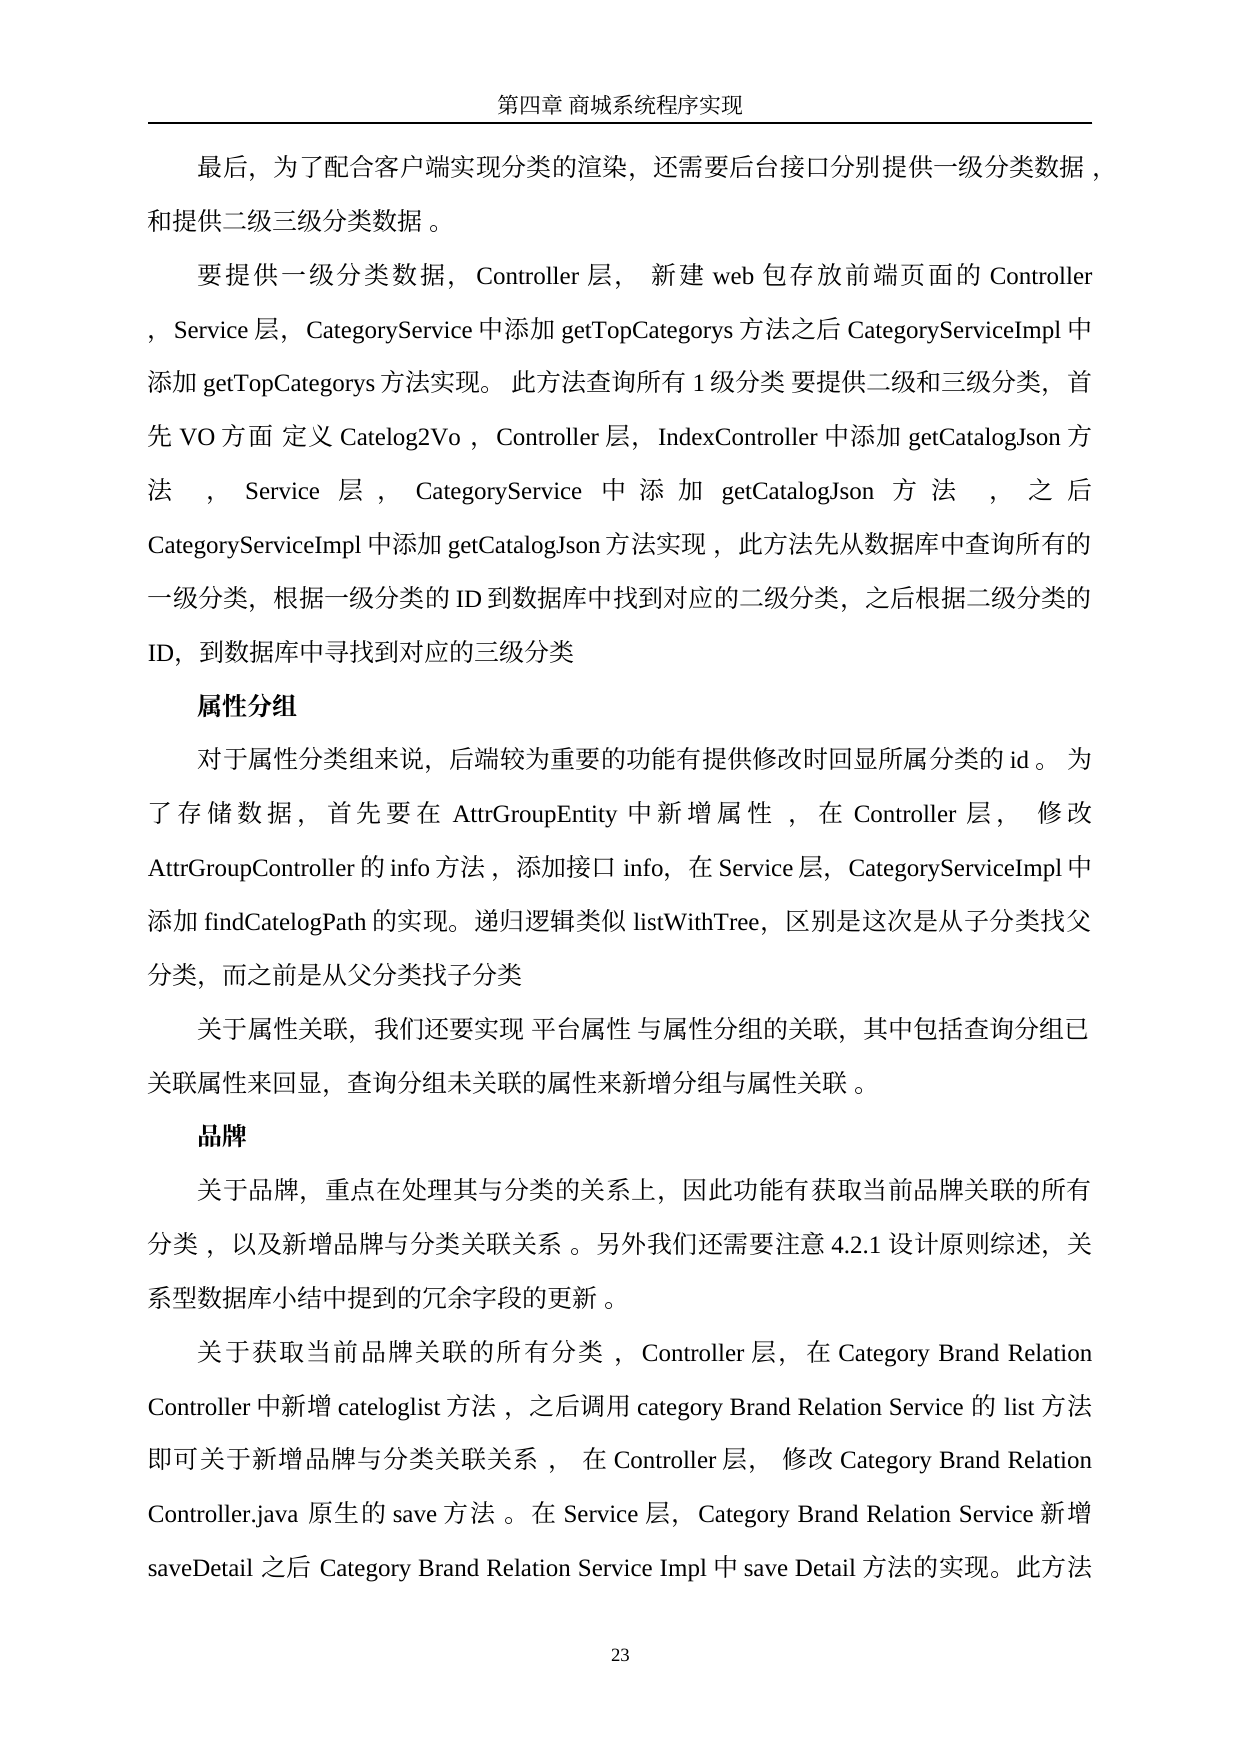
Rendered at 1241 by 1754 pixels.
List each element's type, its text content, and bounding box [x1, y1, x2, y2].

text 关于属性关联，我们还要实现 平台属性 与属性分组的关联，其中包括查询分组已关联属性来回显，查询分组未关联的属性来新增分组与属性关联 。 [148, 1009, 1092, 1099]
text 要提供一级分类数据，Controller层， 新建web包存放前端页面的Controller ，Service层，CategoryService中添加getTopCategorys方法之后CategoryServiceImpl中添加getTopCategorys方法实现。 此方法查询所有1级分类 要提供二级和三级分类，首先VO方面 定义Catelog2Vo ，Controller层，IndexController中添加getCatalogJson方法 ，Service层，CategoryService中添加getCatalogJson方法 ，之后 CategoryServiceImpl中添加getCatalogJson方法实现 ，此方法先从数据库中查询所有的一级分类，根据一级分类的ID到数据库中找到对应的二级分类，之后根据二级分类的ID，到数据库中寻找到对应的三级分类 [148, 255, 1092, 668]
text 属性分组 [148, 686, 1092, 722]
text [148, 1332, 1092, 1584]
text 最后，为了配合客户端实现分类的渲染，还需要后台接口分别提供一级分类数据 ，和提供二级三级分类数据 。 [148, 148, 1092, 237]
text 品牌 [148, 1117, 1092, 1153]
text 关于品牌，重点在处理其与分类的关系上，因此功能有获取当前品牌关联的所有分类 ，以及新增品牌与分类关联关系 。另外我们还需要注意4.2.1 设计原则综述，关系型数据库小结中提到的冗余字段的更新 。 [148, 1171, 1092, 1314]
text 对于属性分类组来说，后端较为重要的功能有提供修改时回显所属分类的id 。 为了存储数据，首先要在AttrGroupEntity中新增属性 ，在Controller层， 修改AttrGroupController的info方法 ，添加接口 info，在Service层，CategoryServiceImpl中添加findCatelogPath的实现。递归逻辑类似listWithTree，区别是这次是从子分类找父分类，而之前是从父分类找子分类 [148, 740, 1092, 991]
